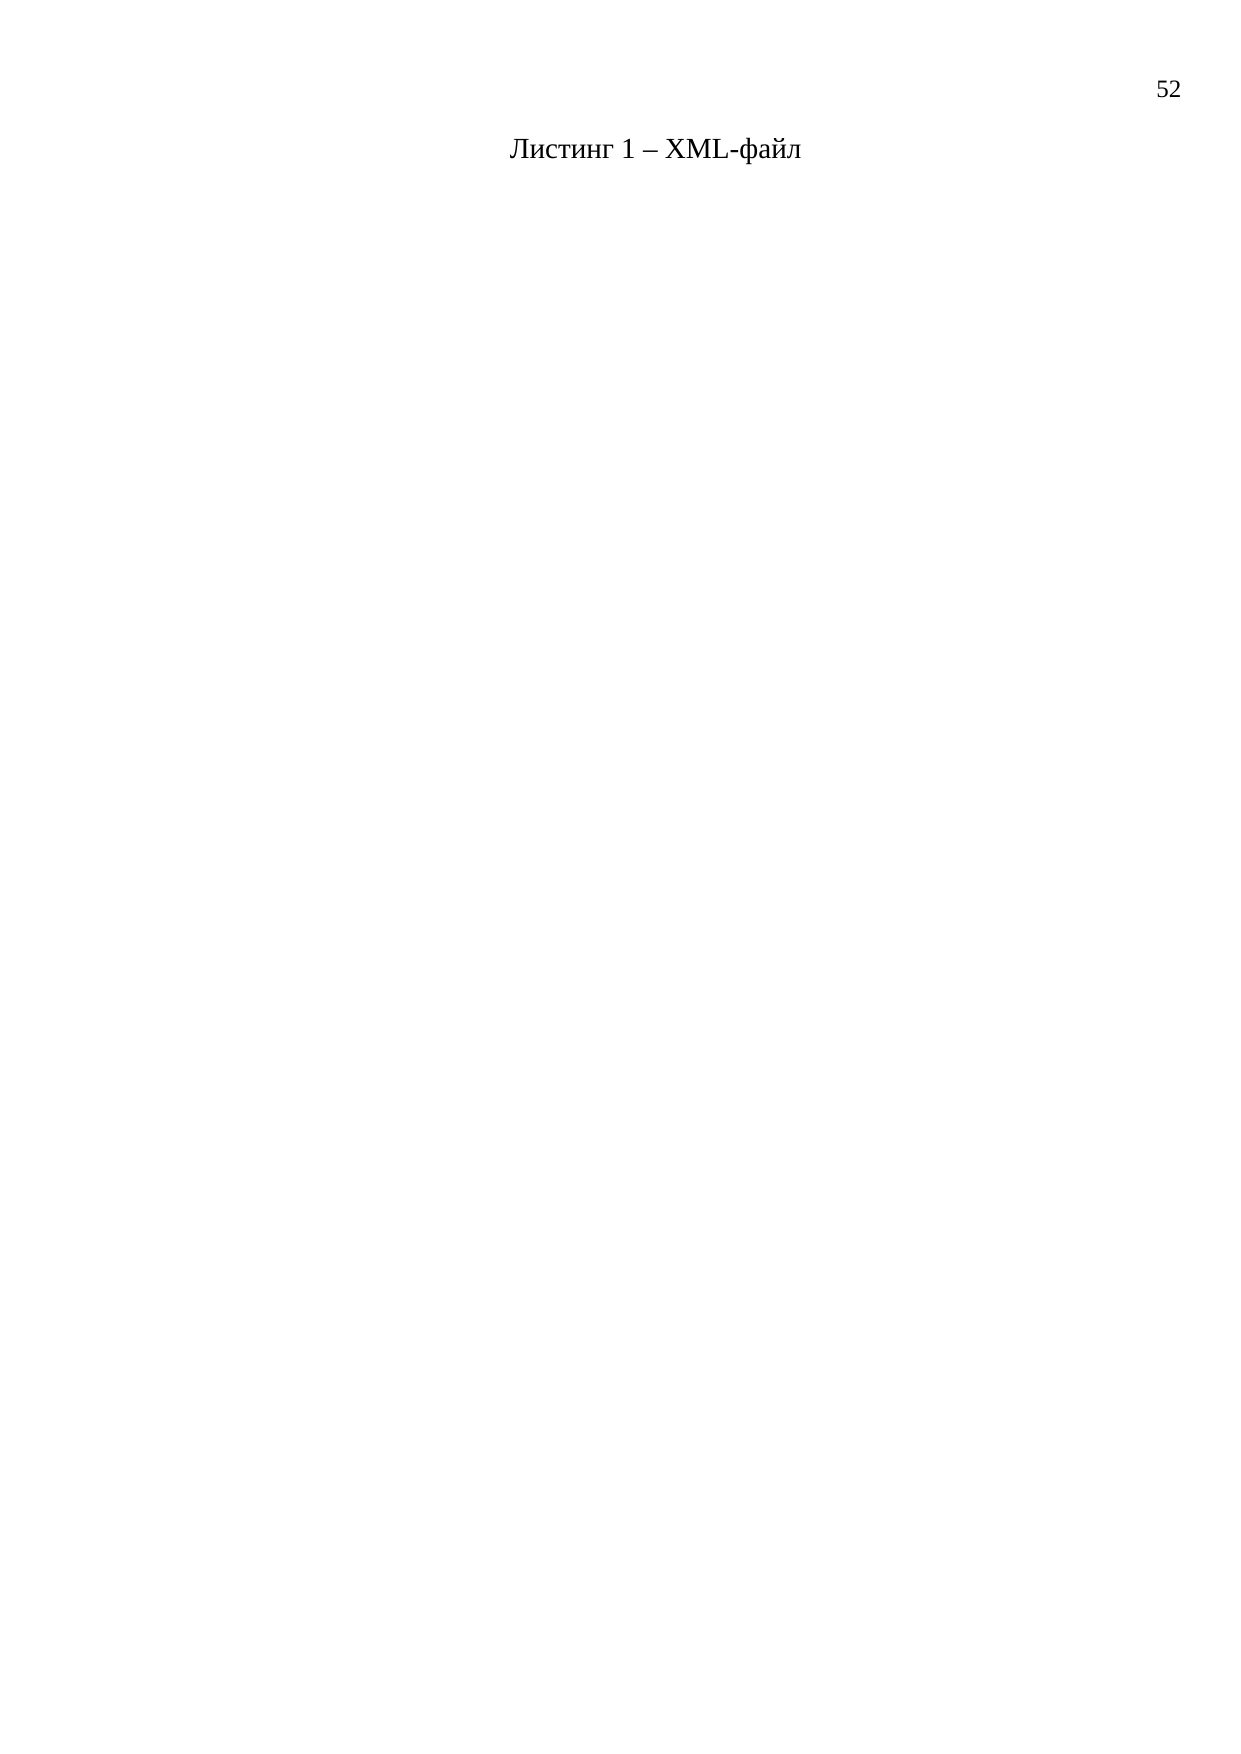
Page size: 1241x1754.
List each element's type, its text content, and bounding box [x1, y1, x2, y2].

text Листинг 1 – XML-файл [130, 131, 1181, 165]
